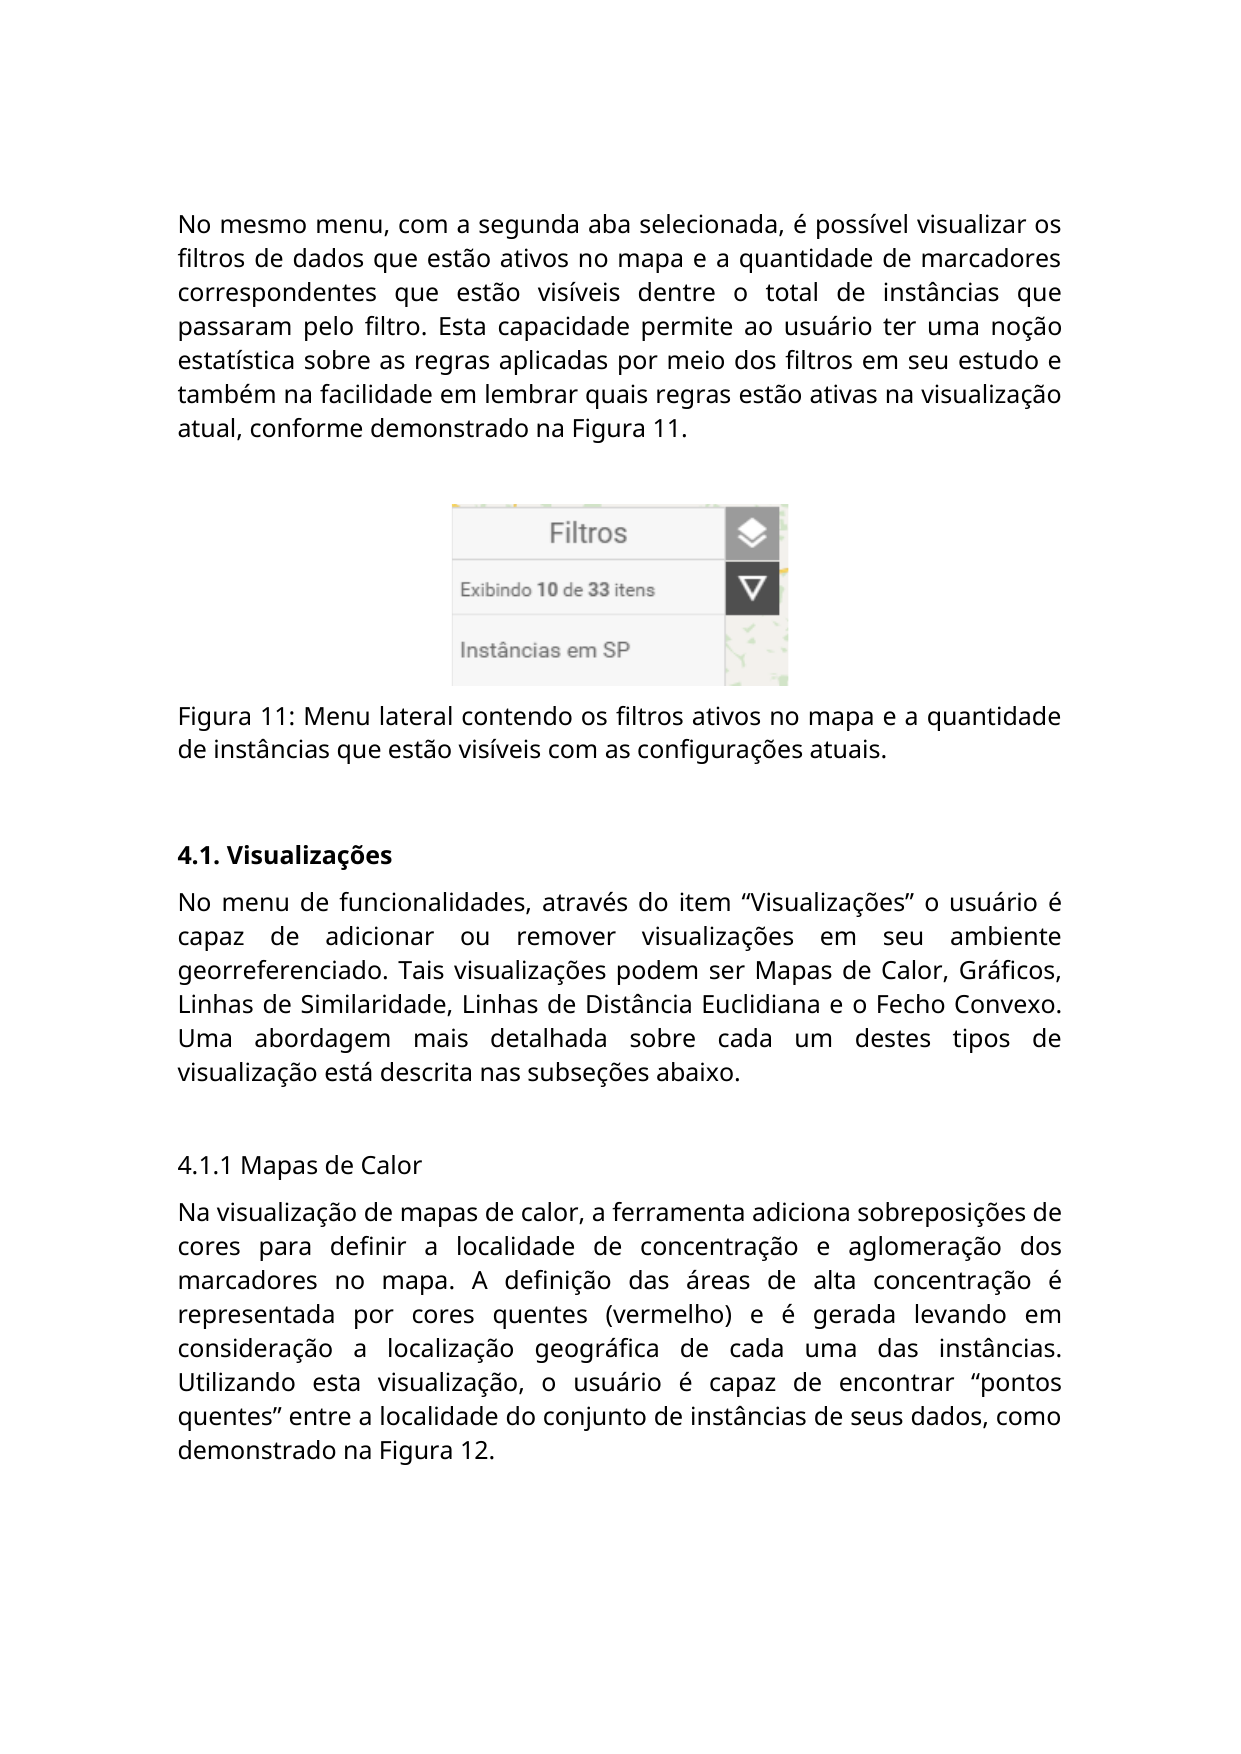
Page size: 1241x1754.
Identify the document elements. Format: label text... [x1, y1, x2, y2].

subtitle 4.1. Visualizações [177, 838, 1063, 872]
text Na visualização de mapas de calor, a ferramenta adiciona sobreposições de cores para definir a localidade de concentração e aglomeração dos marcadores no mapa. A definição das áreas de alta concentração é representada por cores quentes (vermelho) e é gerada levando em consideração a localização geográfica de cada uma das instâncias. Utilizando esta visualização, o usuário é capaz de encontrar “pontos quentes” entre a localidade do conjunto de instâncias de seus dados, como demonstrado na Figura 12. [177, 1194, 1063, 1467]
text No menu de funcionalidades, através do item “Visualizações” o usuário é capaz de adicionar ou remover visualizações em seu ambiente georreferenciado. Tais visualizações podem ser Mapas de Calor, Gráficos, Linhas de Similaridade, Linhas de Distância Euclidiana e o Fecho Convexo. Uma abordagem mais detalhada sobre cada um destes tipos de visualização está descrita nas subseções abaixo. [177, 884, 1063, 1089]
text No mesmo menu, com a segunda aba selecionada, é possível visualizar os filtros de dados que estão ativos no mapa e a quantidade de marcadores correspondentes que estão visíveis dentre o total de instâncias que passaram pelo filtro. Esta capacidade permite ao usuário ter uma noção estatística sobre as regras aplicadas por meio dos filtros em seu estudo e também na facilidade em lembrar quais regras estão ativas na visualização atual, conforme demonstrado na Figura 11. [177, 207, 1063, 445]
picture [451, 504, 789, 686]
text 4.1.1 Mapas de Calor [177, 1148, 1063, 1182]
text Figura 11: Menu lateral contendo os filtros ativos no mapa e a quantidade de instâncias que estão visíveis com as configurações atuais. [177, 698, 1063, 766]
